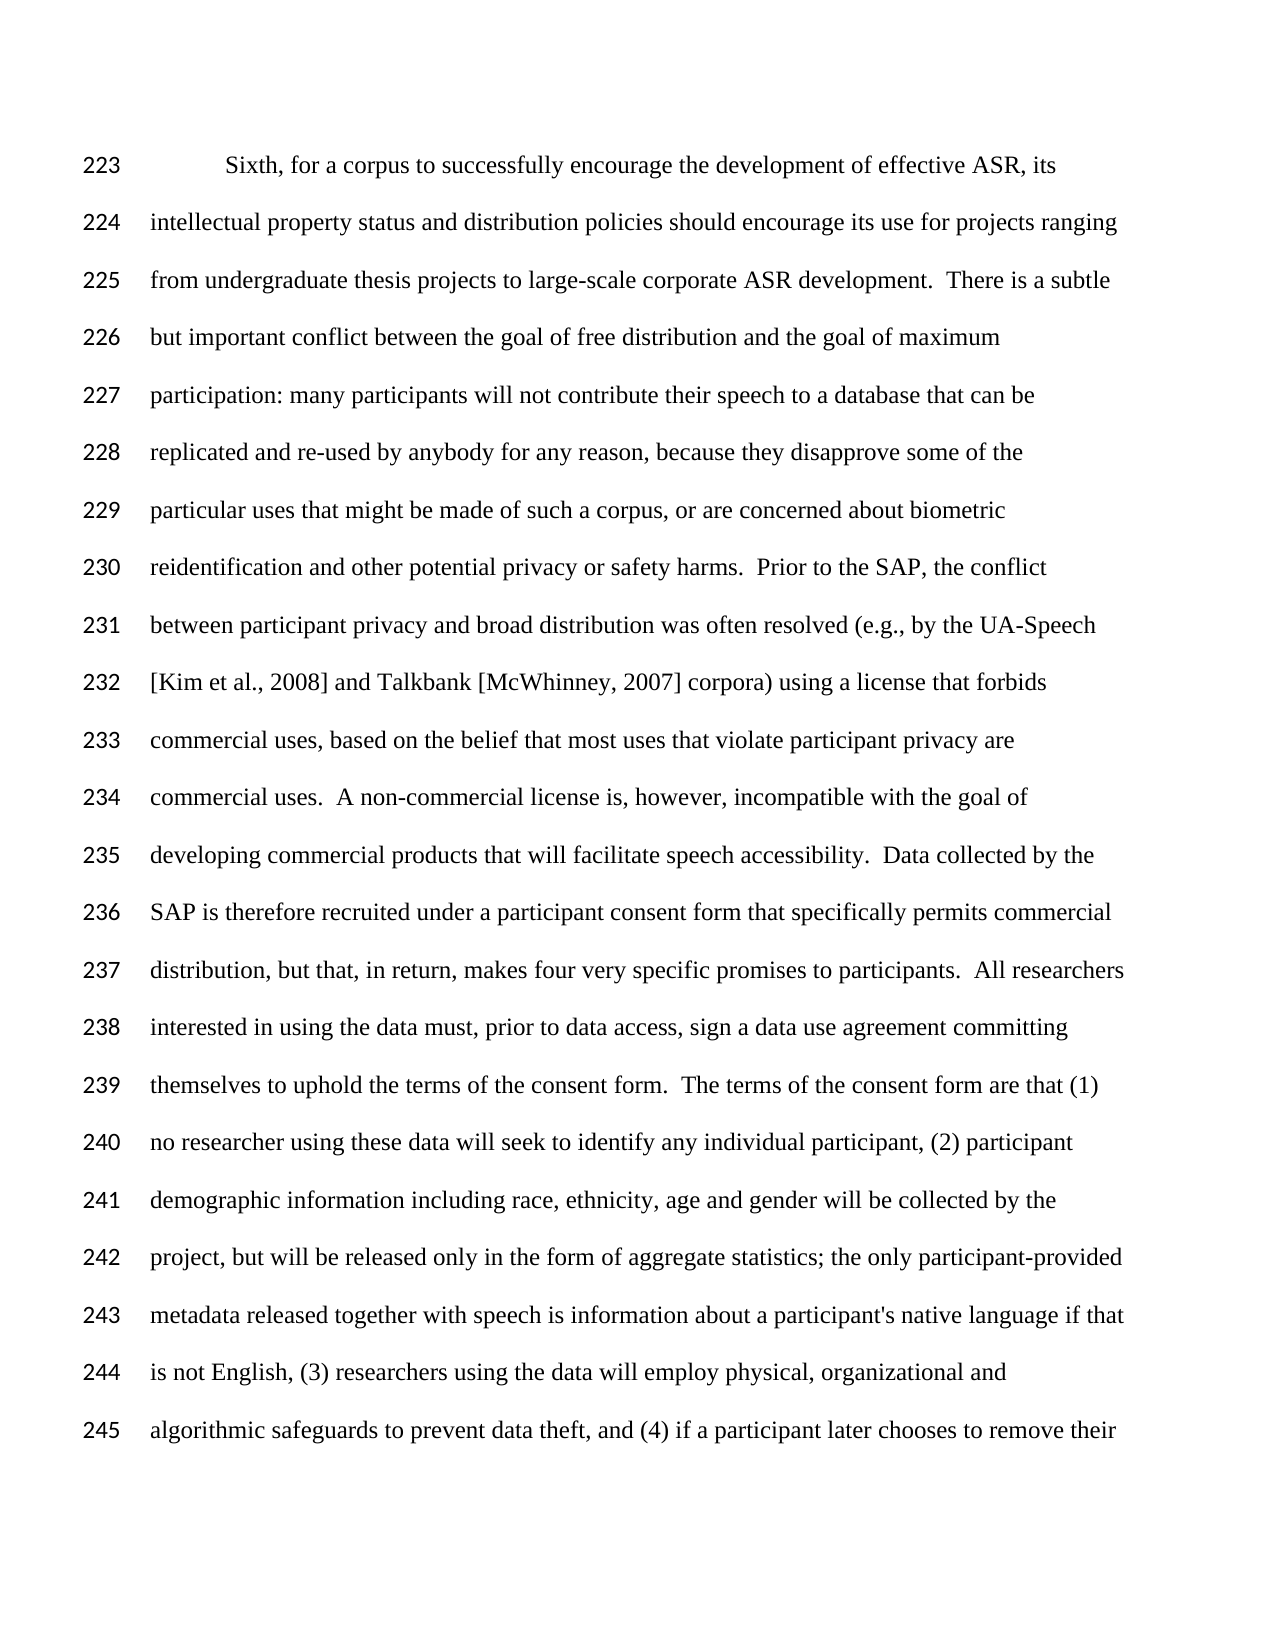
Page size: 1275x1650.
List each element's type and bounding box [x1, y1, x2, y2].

text [150, 150, 1125, 1444]
